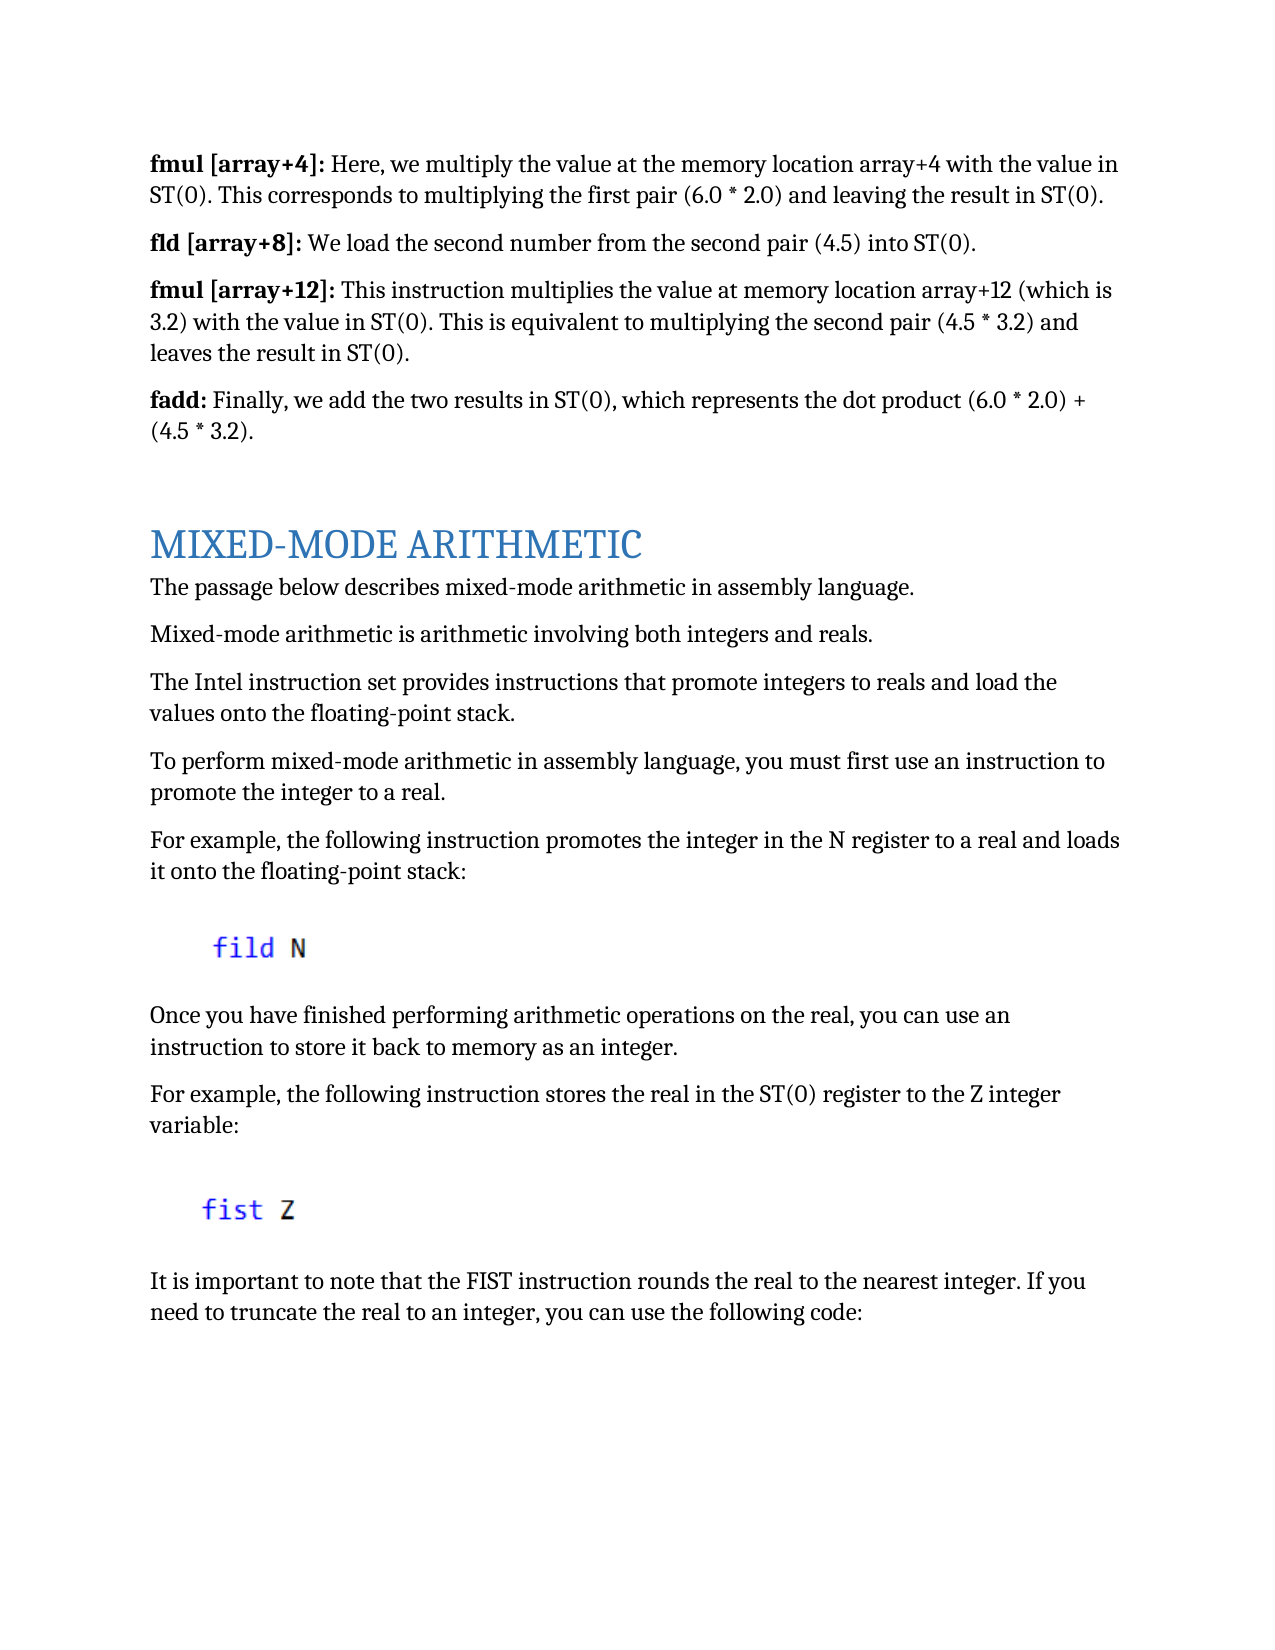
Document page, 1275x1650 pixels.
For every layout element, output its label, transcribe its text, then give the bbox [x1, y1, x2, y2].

text fmul [array+4]: Here, we multiply the value at the memory location array+4 with the value in ST(0). This corresponds to multiplying the first pair (6.0 * 2.0) and leaving the result in ST(0). [150, 150, 1125, 210]
text Once you have finished performing arithmetic operations on the real, you can use an instruction to store it back to memory as an integer. [150, 1001, 1125, 1061]
picture [150, 1158, 363, 1248]
text fadd: Finally, we add the two results in ST(0), which represents the dot product (6.0 * 2.0) + (4.5 * 3.2). [150, 386, 1125, 446]
text fld [array+8]: We load the second number from the second pair (4.5) into ST(0). [150, 229, 1125, 257]
text Mixed-mode arithmetic is arithmetic involving both integers and reals. [150, 620, 1125, 649]
text For example, the following instruction promotes the integer in the N register to a real and loads it onto the floating-point stack: [150, 826, 1125, 885]
text The Intel instruction set provides instructions that promote integers to reals and load the values onto the floating-point stack. [150, 668, 1125, 728]
text For example, the following instruction stores the real in the ST(0) register to the Z integer variable: [150, 1080, 1125, 1140]
text MIXED-MODE ARITHMETIC [150, 521, 1125, 569]
picture [150, 904, 391, 983]
text The passage below describes mixed-mode arithmetic in assembly language. [150, 573, 1125, 601]
text To perform mixed-mode arithmetic in assembly language, you must first use an instruction to promote the integer to a real. [150, 747, 1125, 807]
text fmul [array+12]: This instruction multiplies the value at memory location array+12 (which is 3.2) with the value in ST(0). This is equivalent to multiplying the second pair (4.5 * 3.2) and leaves the result in ST(0). [150, 276, 1125, 367]
text It is important to note that the FIST instruction rounds the real to the nearest integer. If you need to truncate the real to an integer, you can use the following code: [150, 1267, 1125, 1327]
